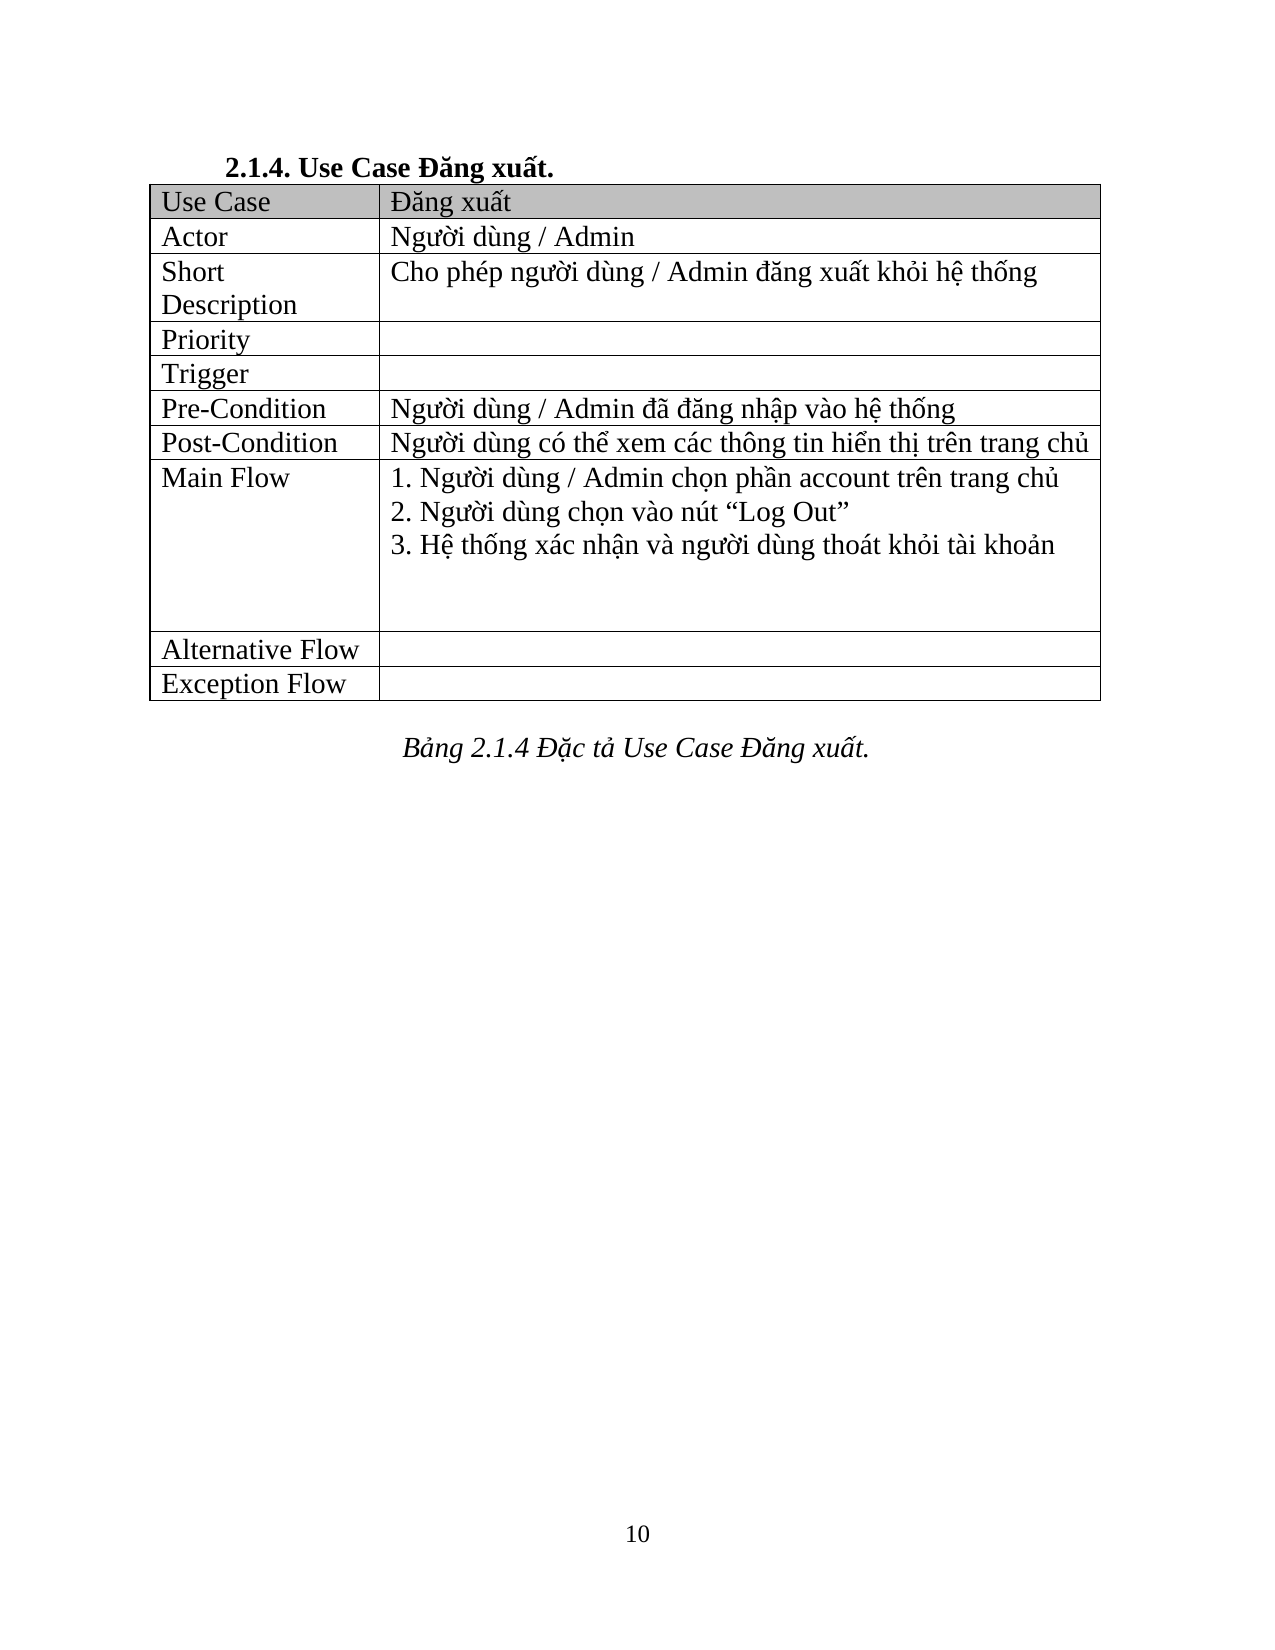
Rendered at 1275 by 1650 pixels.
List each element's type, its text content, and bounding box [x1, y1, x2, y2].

table_cell Short Description [151, 254, 379, 321]
table_header Use Case [151, 185, 379, 218]
table_cell 1. Người dùng / Admin chọn phần account trên trang chủ 2. Người dùng chọn vào nút “Log Out” 3. Hệ thống xác nhận và người dùng thoát khỏi tài khoản [380, 460, 1100, 631]
table_cell Main Flow [151, 460, 379, 631]
table_cell Priority [151, 322, 379, 355]
table_cell [380, 632, 1100, 666]
table_cell Exception Flow [151, 667, 379, 700]
table_cell Cho phép người dùng / Admin đăng xuất khỏi hệ thống [380, 254, 1100, 321]
table_cell Người dùng / Admin [380, 219, 1100, 253]
table_cell [380, 356, 1100, 390]
table_cell Post-Condition [151, 426, 379, 459]
table_cell Alternative Flow [151, 632, 379, 666]
text Bảng 2.1.4 Đặc tả Use Case Đăng xuất. [150, 730, 1125, 763]
table_cell [380, 322, 1100, 355]
table_cell Pre-Condition [151, 391, 379, 424]
table_cell Actor [151, 219, 379, 253]
table_cell Trigger [151, 356, 379, 390]
table_cell [380, 667, 1100, 700]
subtitle 2.1.4. Use Case Đăng xuất. [150, 150, 1125, 183]
table_cell Người dùng / Admin đã đăng nhập vào hệ thống [380, 391, 1100, 424]
table_cell Người dùng có thể xem các thông tin hiển thị trên trang chủ [380, 426, 1100, 459]
table_header Đăng xuất [380, 185, 1100, 218]
